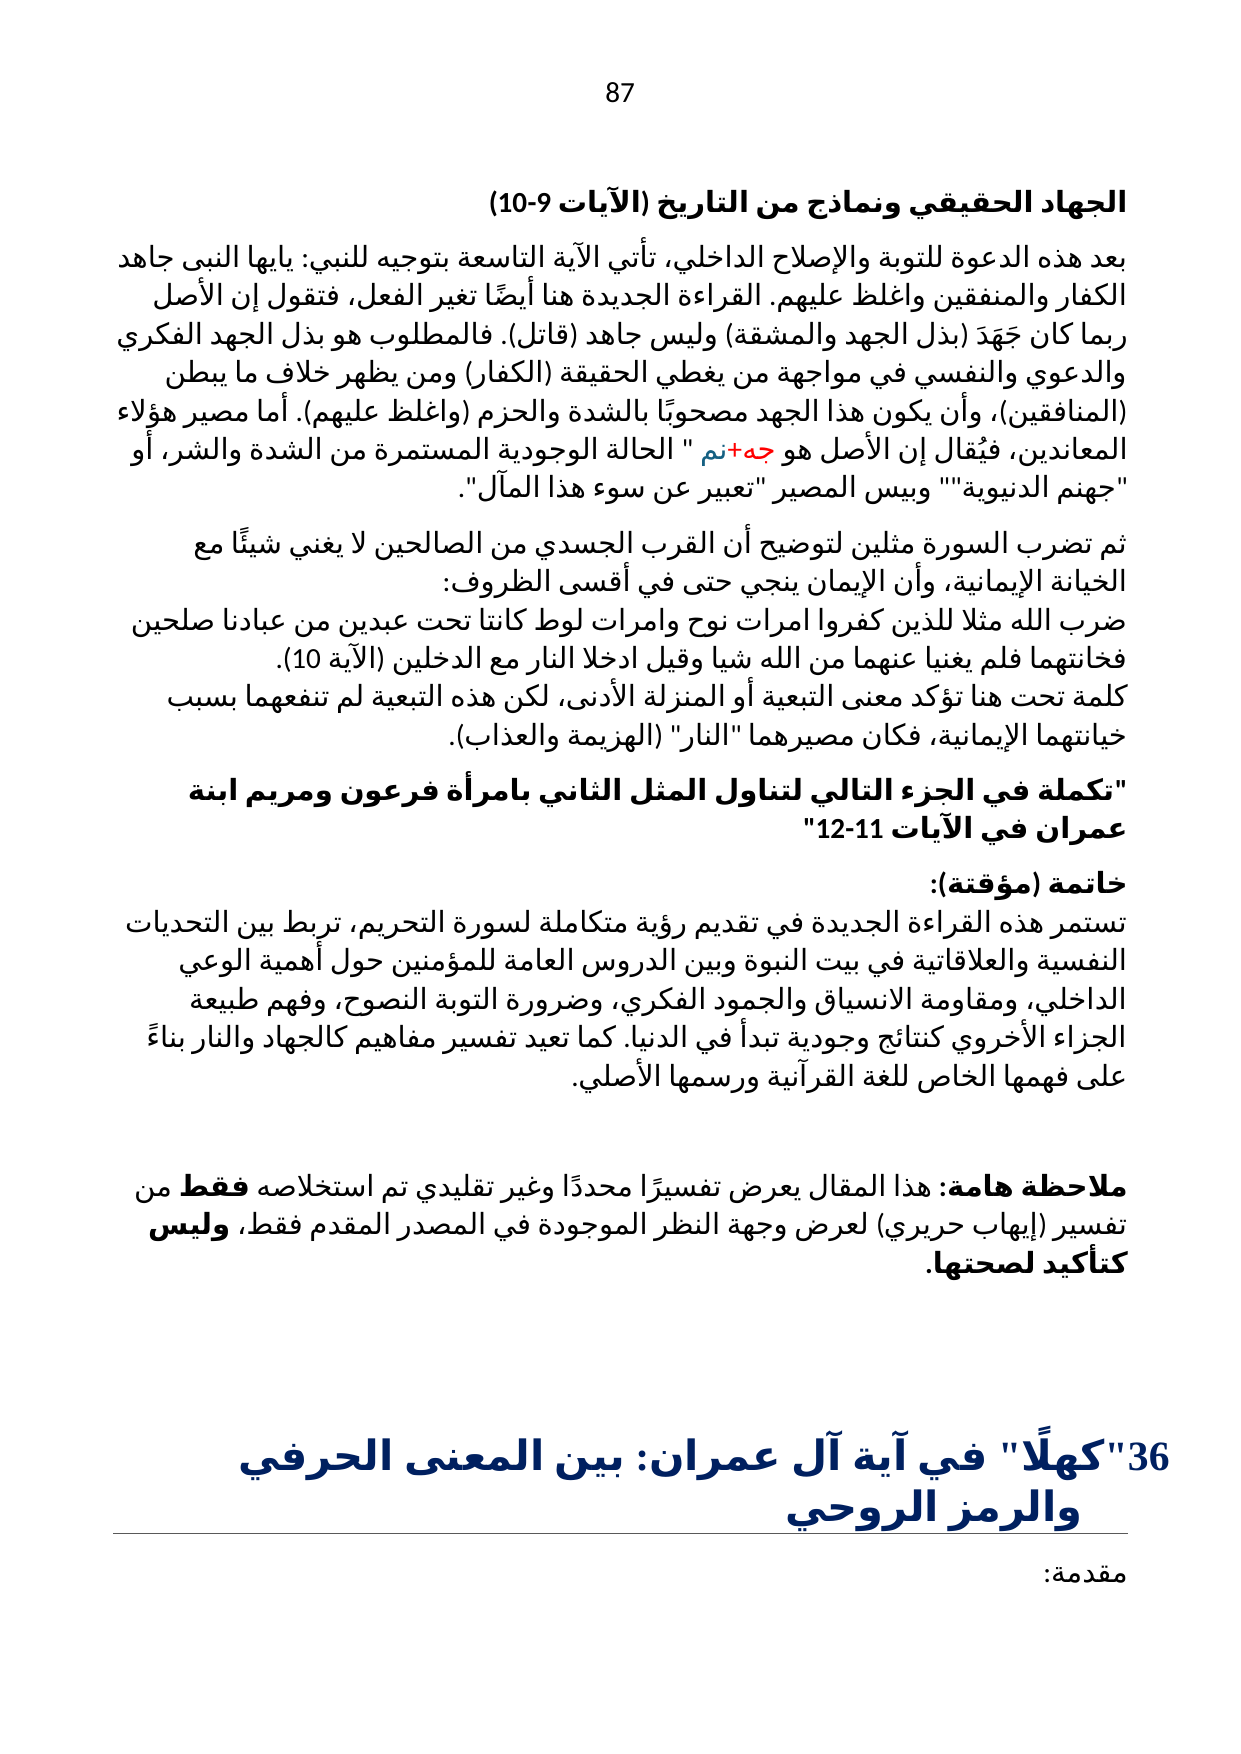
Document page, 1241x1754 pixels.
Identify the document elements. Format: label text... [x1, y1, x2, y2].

text خاتمة (مؤقتة): تستمر هذه القراءة الجديدة في تقديم رؤية متكاملة لسورة التحريم، تربط بين التحديات النفسية والعلاقاتية في بيت النبوة وبين الدروس العامة للمؤمنين حول أهمية الوعي الداخلي، ومقاومة الانسياق والجمود الفكري، وضرورة التوبة النصوح، وفهم طبيعة الجزاء الأخروي كنتائج وجودية تبدأ في الدنيا. كما تعيد تفسير مفاهيم كالجهاد والنار بناءً على فهمها الخاص للغة القرآنية ورسمها الأصلي. [112, 866, 1128, 1093]
text ملاحظة هامة: هذا المقال يعرض تفسيرًا محددًا وغير تقليدي تم استخلاصه فقط من تفسير (إيهاب حريري) لعرض وجهة النظر الموجودة في المصدر المقدم فقط، وليس كتأكيد لصحتها. [112, 1168, 1128, 1280]
subtitle "كهلًا" في آية آل عمران: بين المعنى الحرفي والرمز الروحي [112, 1431, 1128, 1534]
text مقدمة: [112, 1554, 1128, 1590]
text ثم تضرب السورة مثلين لتوضيح أن القرب الجسدي من الصالحين لا يغني شيئًا مع الخيانة الإيمانية، وأن الإيمان ينجي حتى في أقسى الظروف: ضرب الله مثلا للذين كفروا امرات نوح وامرات لوط كانتا تحت عبدين من عبادنا صلحين فخانتهما فلم يغنيا عنهما من الله شيا وقيل ادخلا النار مع الدخلين (الآية 10). كلمة تحت هنا تؤكد معنى التبعية أو المنزلة الأدنى، لكن هذه التبعية لم تنفعهما بسبب خيانتهما الإيمانية، فكان مصيرهما "النار" (الهزيمة والعذاب). [112, 525, 1128, 752]
text بعد هذه الدعوة للتوبة والإصلاح الداخلي، تأتي الآية التاسعة بتوجيه للنبي: يايها النبى جاهد الكفار والمنفقين واغلظ عليهم. القراءة الجديدة هنا أيضًا تغير الفعل، فتقول إن الأصل ربما كان جَهَدَ (بذل الجهد والمشقة) وليس جاهد (قاتل). فالمطلوب هو بذل الجهد الفكري والدعوي والنفسي في مواجهة من يغطي الحقيقة (الكفار) ومن يظهر خلاف ما يبطن (المنافقين)، وأن يكون هذا الجهد مصحوبًا بالشدة والحزم (واغلظ عليهم). أما مصير هؤلاء المعاندين، فيُقال إن الأصل هو جه+نم " الحالة الوجودية المستمرة من الشدة والشر، أو "جهنم الدنيوية"" وبيس المصير "تعبير عن سوء هذا المآل". [112, 239, 1128, 505]
text الجهاد الحقيقي ونماذج من التاريخ (الآيات 9-10) [112, 184, 1128, 219]
text "تكملة في الجزء التالي لتناول المثل الثاني بامرأة فرعون ومريم ابنة عمران في الآيات 11-12" [112, 772, 1128, 846]
